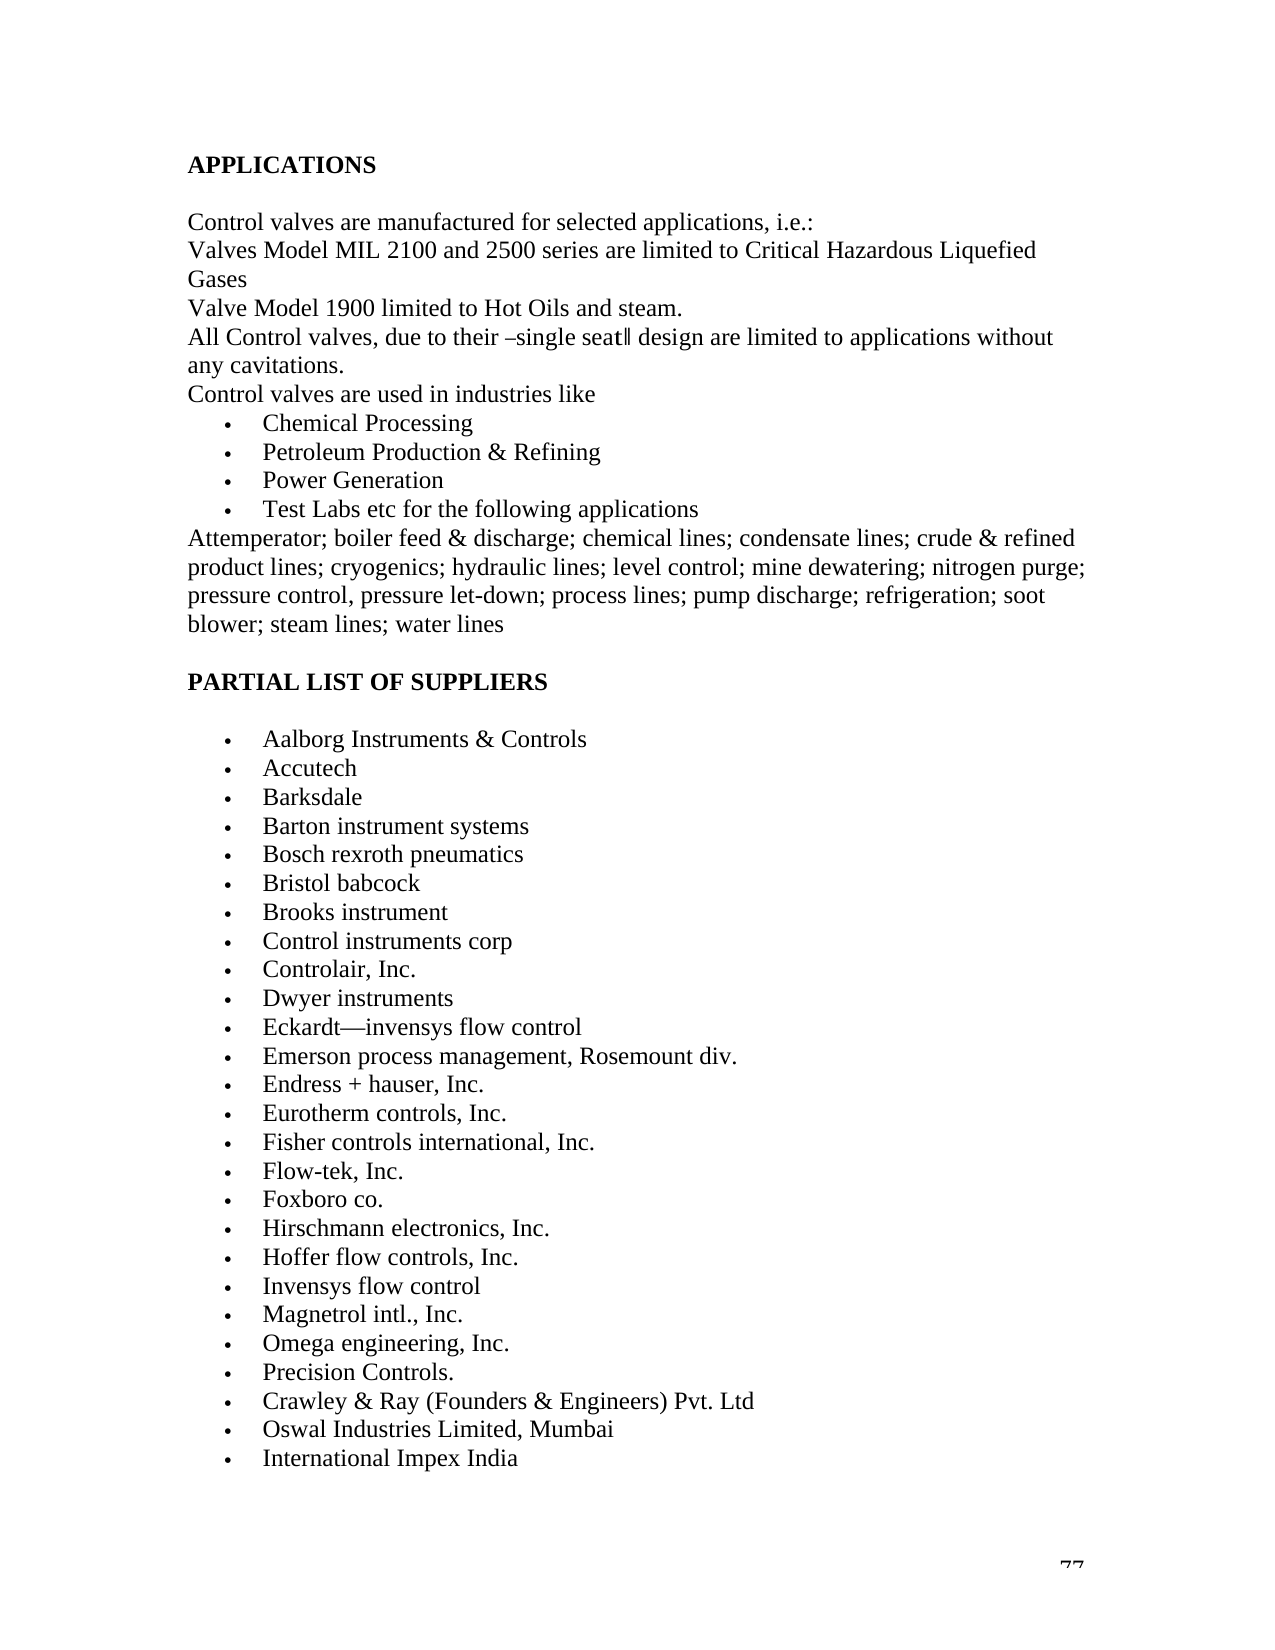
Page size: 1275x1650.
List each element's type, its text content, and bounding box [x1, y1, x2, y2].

list Crawley & Ray (Founders & Engineers) Pvt. Ltd [225, 1386, 1269, 1414]
list Endress + hauser, Inc. [225, 1069, 1269, 1098]
list Test Labs etc for the following applications [225, 494, 1269, 523]
list Omega engineering, Inc. [225, 1328, 1269, 1357]
list Bristol babcock [225, 868, 1269, 897]
list Accutech [225, 753, 1269, 782]
list Dwyer instruments [225, 983, 1269, 1012]
list Barksdale [225, 782, 1269, 811]
list Bosch rexroth pneumatics [225, 839, 1269, 868]
list Eurotherm controls, Inc. [225, 1098, 1269, 1127]
list Magnetrol intl., Inc. [225, 1299, 1269, 1328]
text Valve Model 1900 limited to Hot Oils and steam. [187, 293, 1269, 322]
list Fisher controls international, Inc. [225, 1127, 1269, 1156]
subtitle APPLICATIONS [187, 150, 1269, 178]
list Petroleum Production & Refining [225, 437, 1269, 466]
text Attemperator; boiler feed & discharge; chemical lines; condensate lines; crude & refined product lines; cryogenics; hydraulic lines; level control; mine dewatering; nitrogen purge; pressure control, pressure let-down; process lines; pump discharge; refrigeration; soot blower; steam lines; water lines [187, 523, 1088, 638]
list Emerson process management, Rosemount div. [225, 1041, 1269, 1069]
text Control valves are manufactured for selected applications, i.e.: [187, 207, 1269, 236]
list International Impex India [225, 1443, 1269, 1472]
list Brooks instrument [225, 897, 1269, 926]
text Valves Model MIL 2100 and 2500 series are limited to Critical Hazardous Liquefied Gases [187, 236, 1037, 293]
list Chemical Processing [225, 408, 1269, 437]
list Controlair, Inc. [225, 954, 1269, 983]
list Invensys flow control [225, 1271, 1269, 1299]
text Control valves are used in industries like [187, 379, 1269, 408]
subtitle PARTIAL LIST OF SUPPLIERS [187, 667, 1269, 696]
list Eckardt—invensys flow control [225, 1012, 1269, 1041]
list Hoffer flow controls, Inc. [225, 1242, 1269, 1271]
text All Control valves, due to their ―single seat‖ design are limited to applications without any cavitations. [187, 322, 1076, 379]
list Control instruments corp [225, 926, 1269, 954]
list Hirschmann electronics, Inc. [225, 1213, 1269, 1242]
list Flow-tek, Inc. [225, 1156, 1269, 1184]
list Barton instrument systems [225, 811, 1269, 839]
list Foxboro co. [225, 1184, 1269, 1213]
list Precision Controls. [225, 1357, 1269, 1386]
list Power Generation [225, 466, 1269, 494]
list Aalborg Instruments & Controls [225, 724, 1269, 753]
list Oswal Industries Limited, Mumbai [225, 1414, 1269, 1443]
